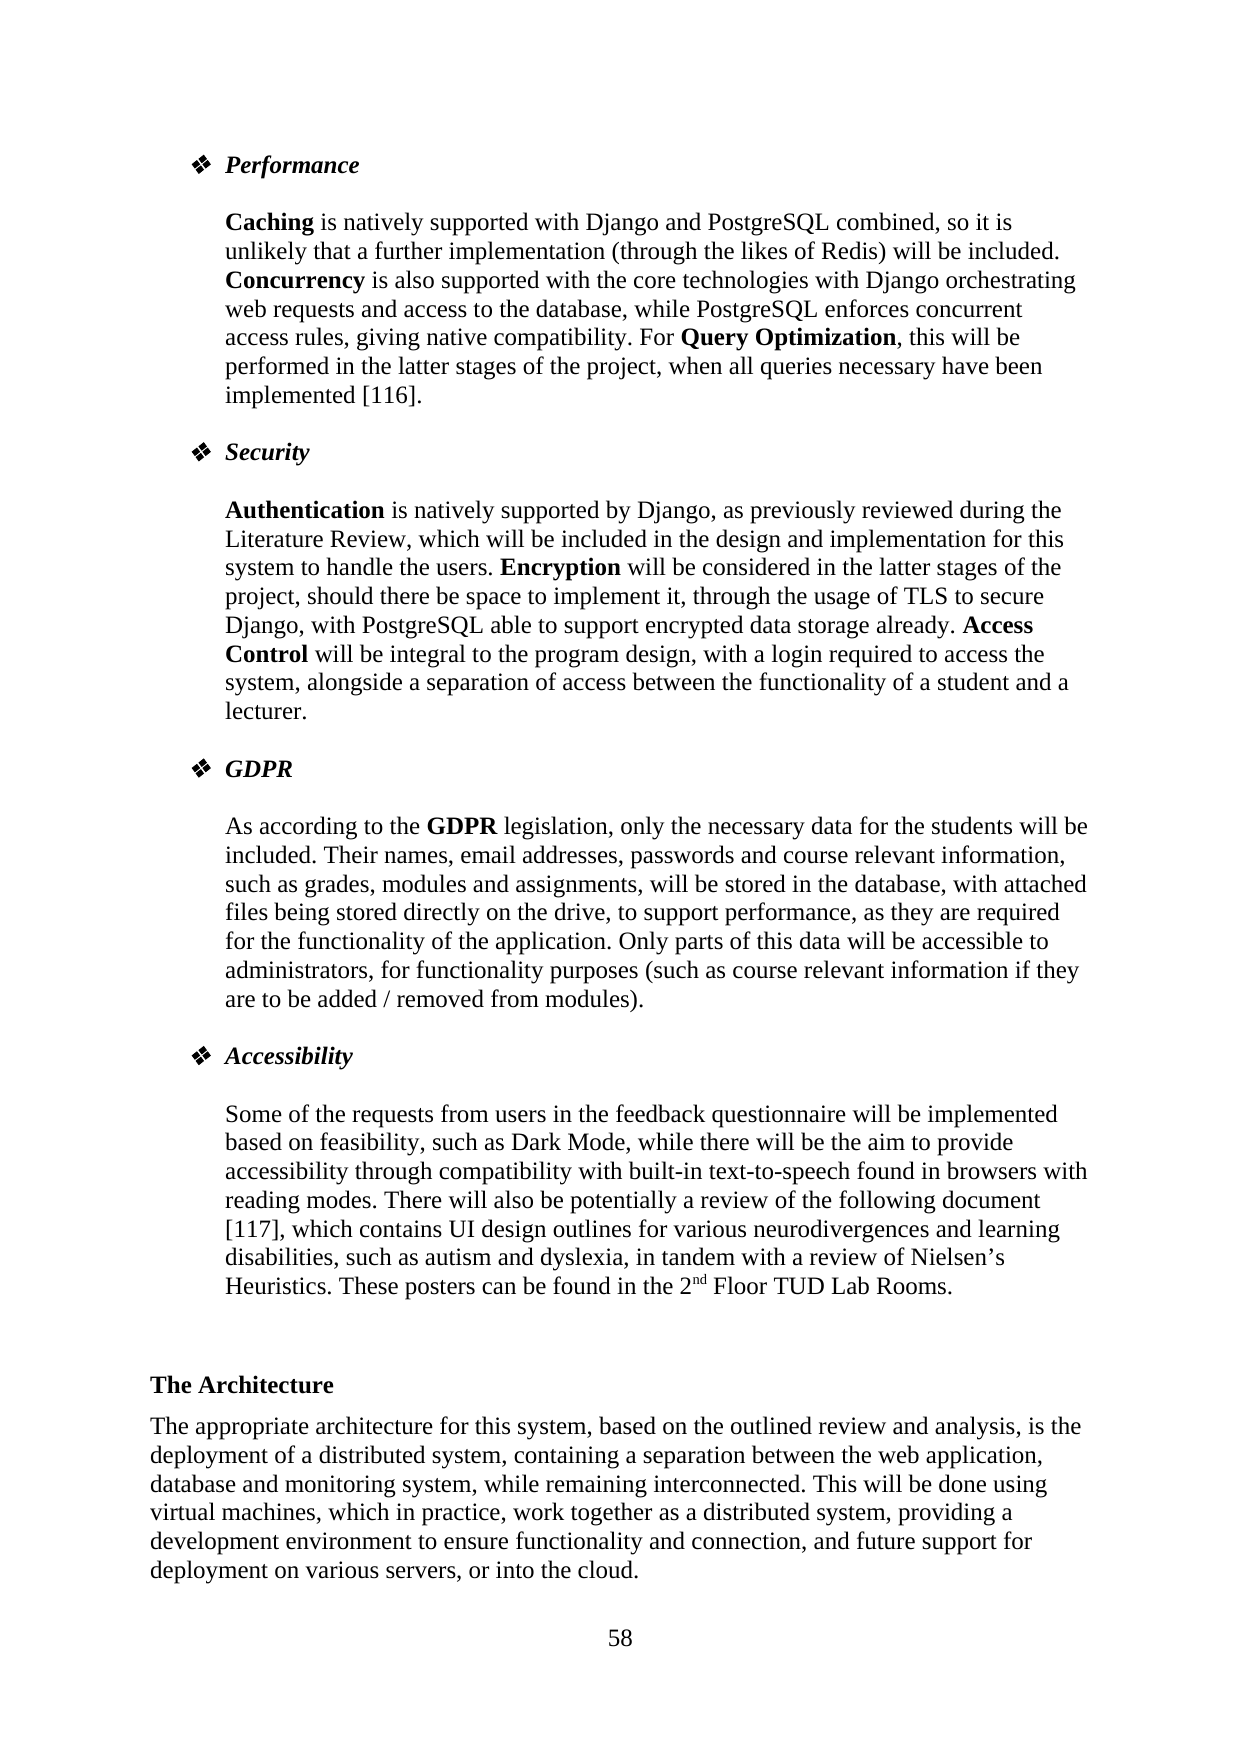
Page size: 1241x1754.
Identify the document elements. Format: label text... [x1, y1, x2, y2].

list GDPR As according to the GDPR legislation, only the necessary data for the students will be included. Their names, email addresses, passwords and course relevant information, such as grades, modules and assignments, will be stored in the database, with attached files being stored directly on the drive, to support performance, as they are required for the functionality of the application. Only parts of this data will be accessible to administrators, for functionality purposes (such as course relevant information if they are to be added / removed from modules). [187, 754, 1090, 1041]
text The Architecture [150, 1370, 1090, 1399]
list Some of the requests from users in the feedback questionnaire will be implemented based on feasibility, such as Dark Mode, while there will be the aim to provide accessibility through compatibility with built-in text-to-speech found in browsers with reading modes. There will also be potentially a review of the following document [117], which contains UI design outlines for various neurodivergences and learning disabilities, such as autism and dyslexia, in tandem with a review of Nielsen’s Heuristics. These posters can be found in the 2nd Floor TUD Lab Rooms. [225, 1070, 1090, 1357]
list Security Authentication is natively supported by Django, as previously reviewed during the Literature Review, which will be included in the design and implementation for this system to handle the users. Encryption will be considered in the latter stages of the project, should there be space to implement it, through the usage of TLS to secure Django, with PostgreSQL able to support encrypted data storage already. Access Control will be integral to the program design, with a login required to access the system, alongside a separation of access between the functionality of a student and a lecturer. [187, 437, 1090, 754]
list Performance Caching is natively supported with Django and PostgreSQL combined, so it is unlikely that a further implementation (through the likes of Redis) will be included. Concurrency is also supported with the core technologies with Django orchestrating web requests and access to the database, while PostgreSQL enforces concurrent access rules, giving native compatibility. For Query Optimization, this will be performed in the latter stages of the project, when all queries necessary have been implemented [116]. [187, 150, 1090, 437]
list Accessibility [187, 1041, 1090, 1070]
text The appropriate architecture for this system, based on the outlined review and analysis, is the deployment of a distributed system, containing a separation between the web application, database and monitoring system, while remaining interconnected. This will be done using virtual machines, which in practice, work together as a distributed system, providing a development environment to ensure functionality and connection, and future support for deployment on various servers, or into the cloud. [150, 1411, 1090, 1584]
